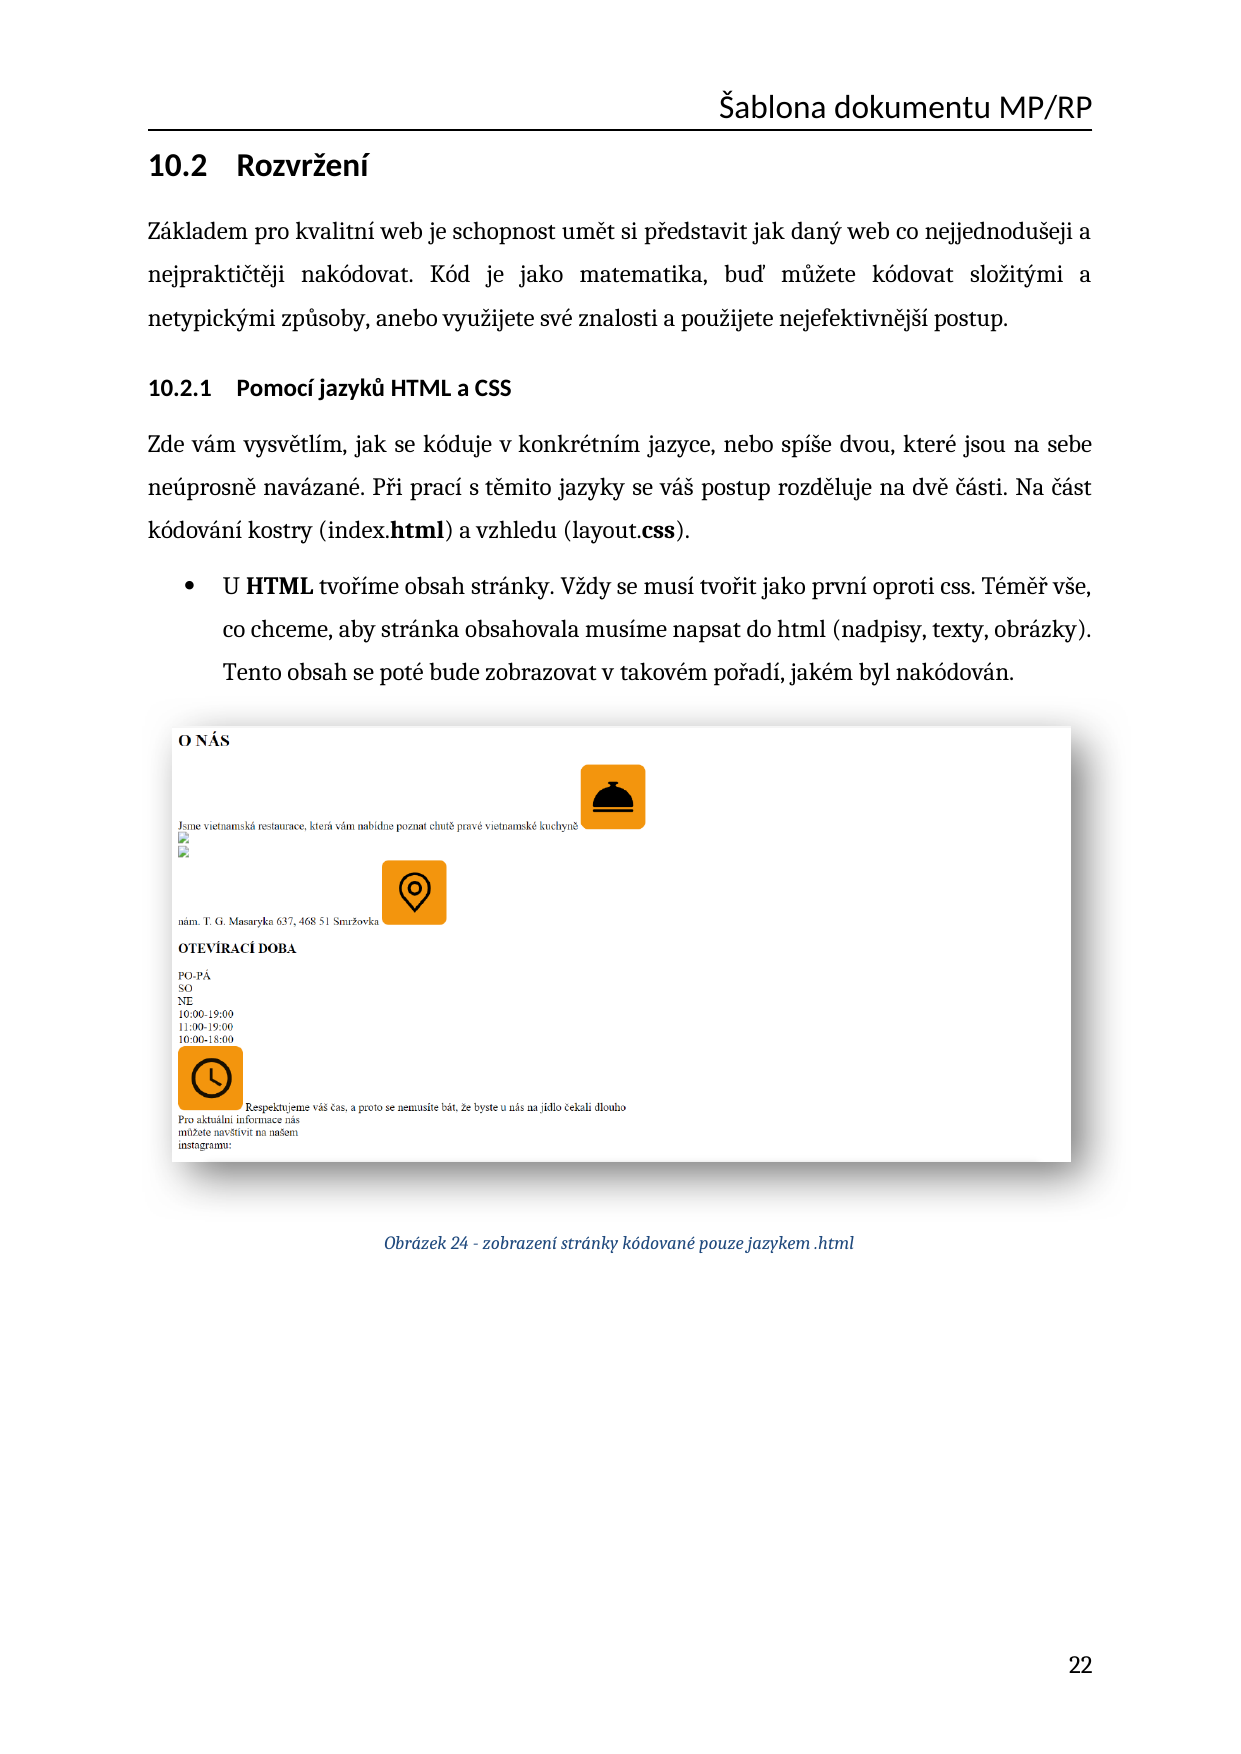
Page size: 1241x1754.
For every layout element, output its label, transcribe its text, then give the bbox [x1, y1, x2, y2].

text Zde vám vysvětlím, jak se kóduje v konkrétním jazyce, nebo spíše dvou, které jsou na sebe neúprosně navázané. Při prací s těmito jazyky se váš postup rozděluje na dvě části. Na část kódování kostry (index.html) a vzhledu (layout.css). [148, 430, 1092, 545]
picture [172, 726, 1071, 1162]
text Základem pro kvalitní web je schopnost umět si představit jak daný web co nejjednodušeji a nejpraktičtěji nakódovat. Kód je jako matematika, buď můžete kódovat složitými a netypickými způsoby, anebo využijete své znalosti a použijete nejefektivnější postup. [148, 217, 1092, 332]
text Rozvržení [148, 144, 1092, 184]
list U HTML tvoříme obsah stránky. Vždy se musí tvořit jako první oproti css. Téměř vše, co chceme, aby stránka obsahovala musíme napsat do html (nadpisy, texty, obrázky). Tento obsah se poté bude zobrazovat v takovém pořadí, jakém byl nakódován. [185, 572, 1092, 687]
text Pomocí jazyků HTML a CSS [148, 372, 1092, 402]
